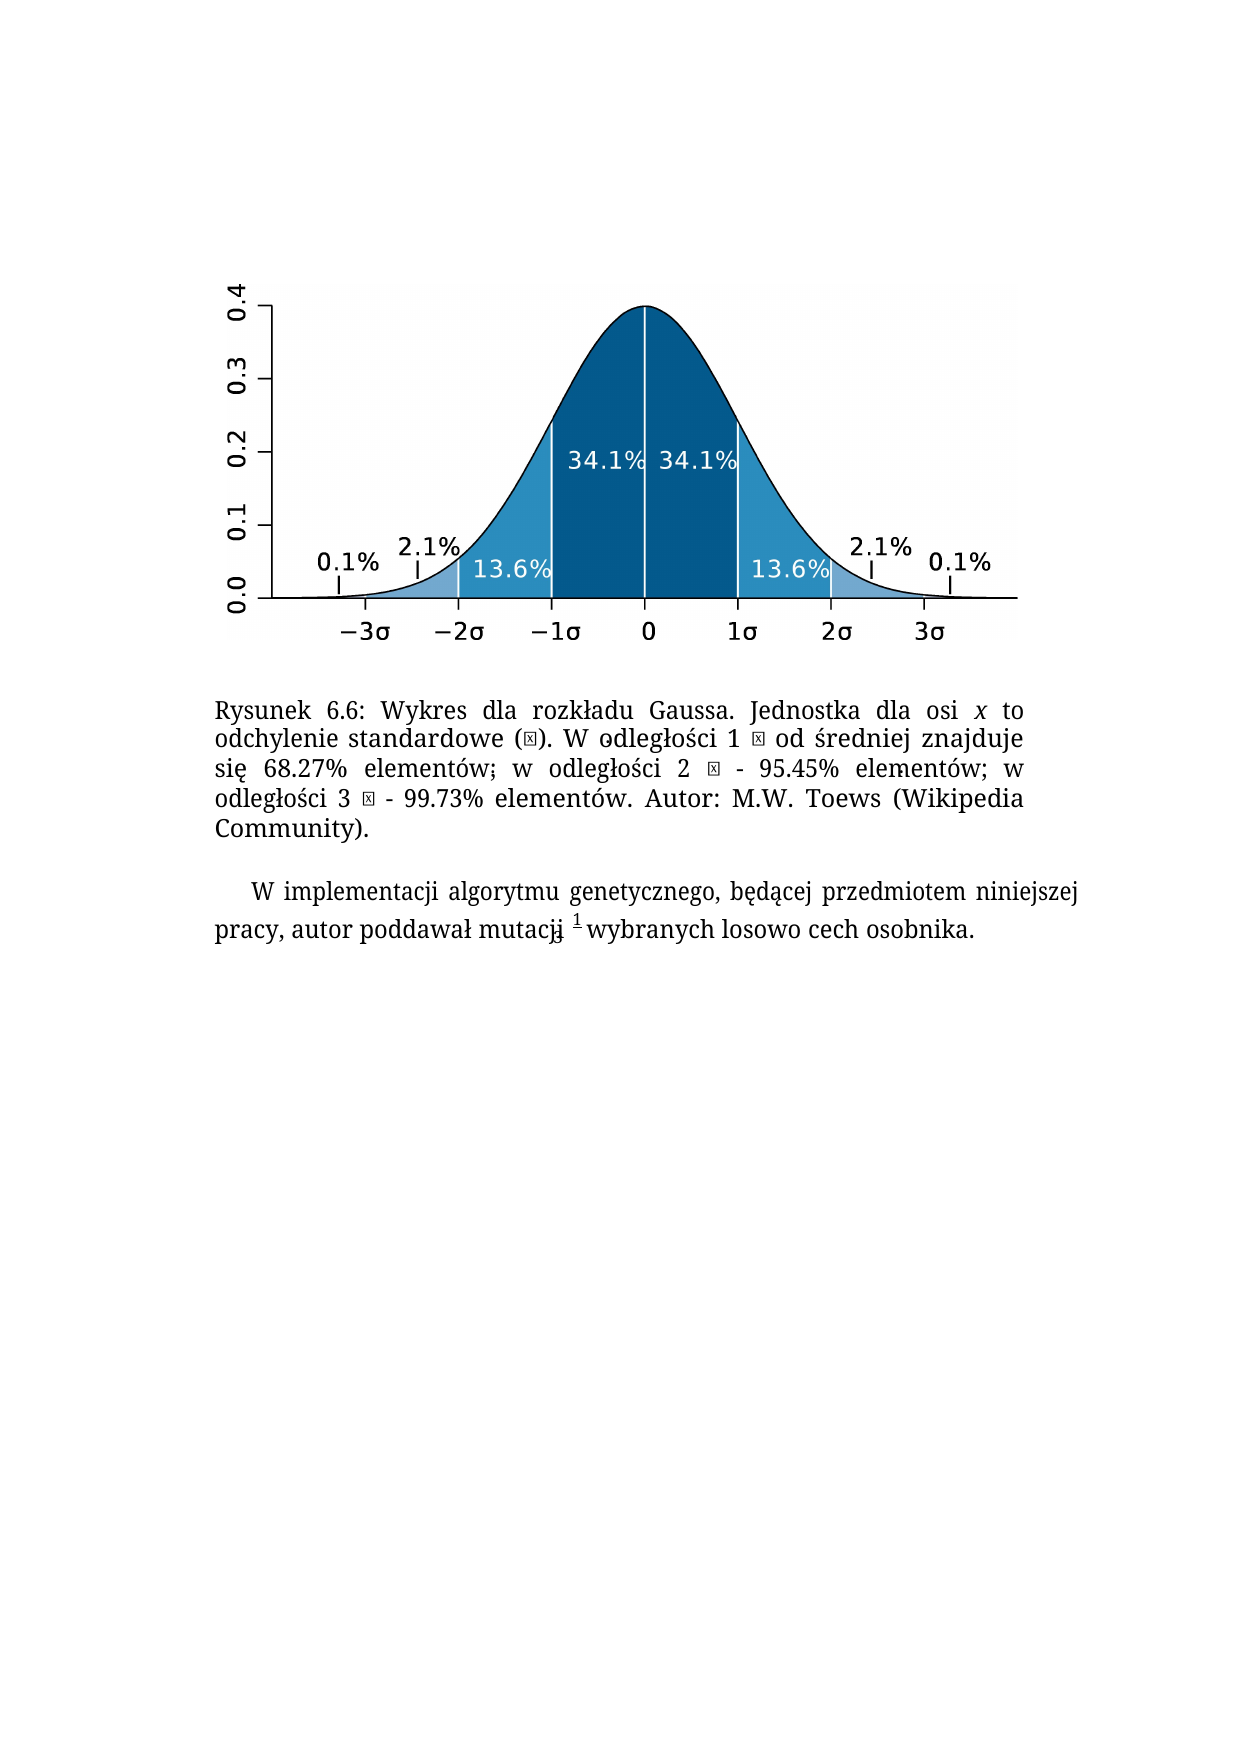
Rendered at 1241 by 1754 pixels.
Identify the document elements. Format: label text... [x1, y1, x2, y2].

text pracy, autor poddawał mutacji 1 wybranych losowo cech osobnika. [214, 908, 1186, 945]
text W implementacji algorytmu genetycznego, będącej przedmiotem niniejszej [251, 878, 1186, 906]
picture [227, 284, 1018, 640]
text Rysunek 6.6: Wykres dla rozkładu Gaussa. Jednostka dla osi x to odchylenie standardowe (𝜎). W odległości 1 𝜎 od średniej znajduje się 68.27% elementów; w odległości 2 𝜎 - 95.45% elementów; w odległości 3 𝜎 - 99.73% elementów. Autor: M.W. Toews (Wikipedia Community). [214, 695, 1024, 845]
